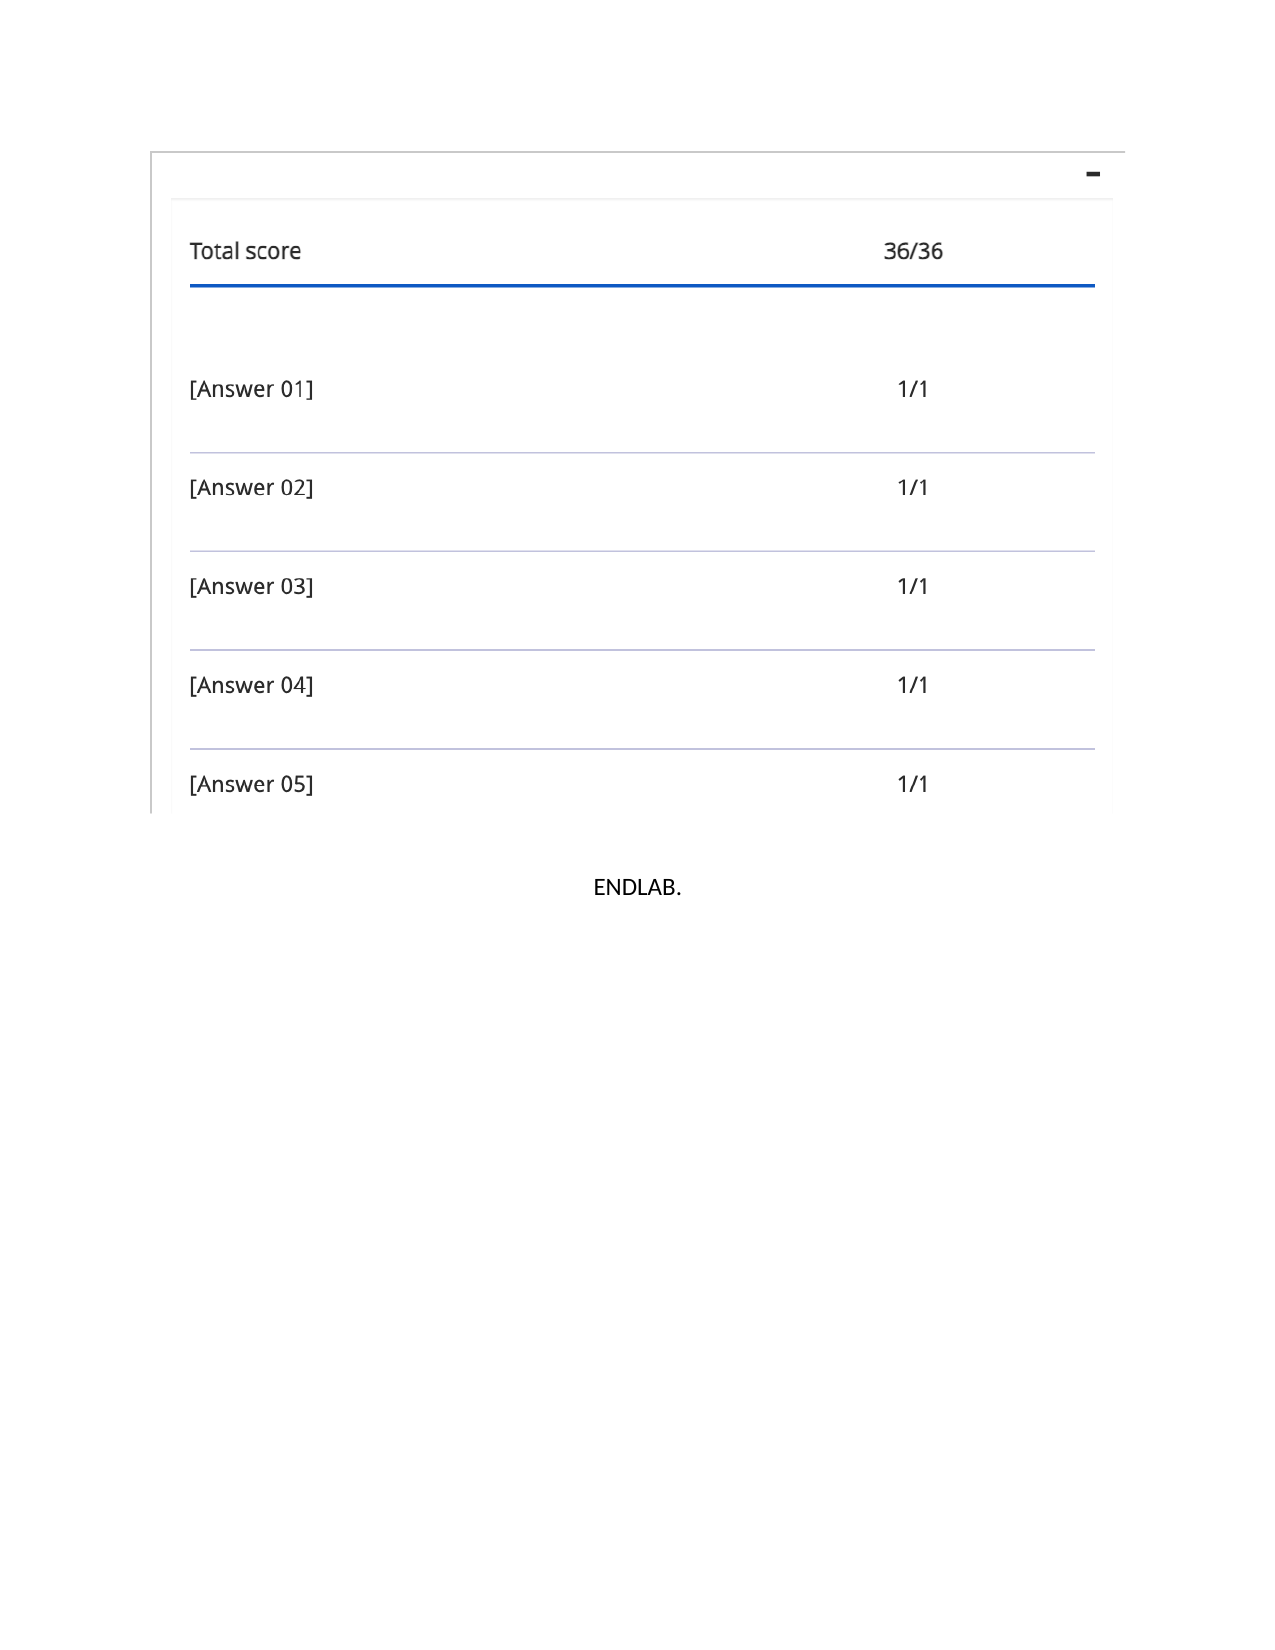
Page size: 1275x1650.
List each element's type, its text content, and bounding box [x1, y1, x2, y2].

text ENDLAB. [150, 871, 1125, 901]
picture [150, 150, 1125, 841]
